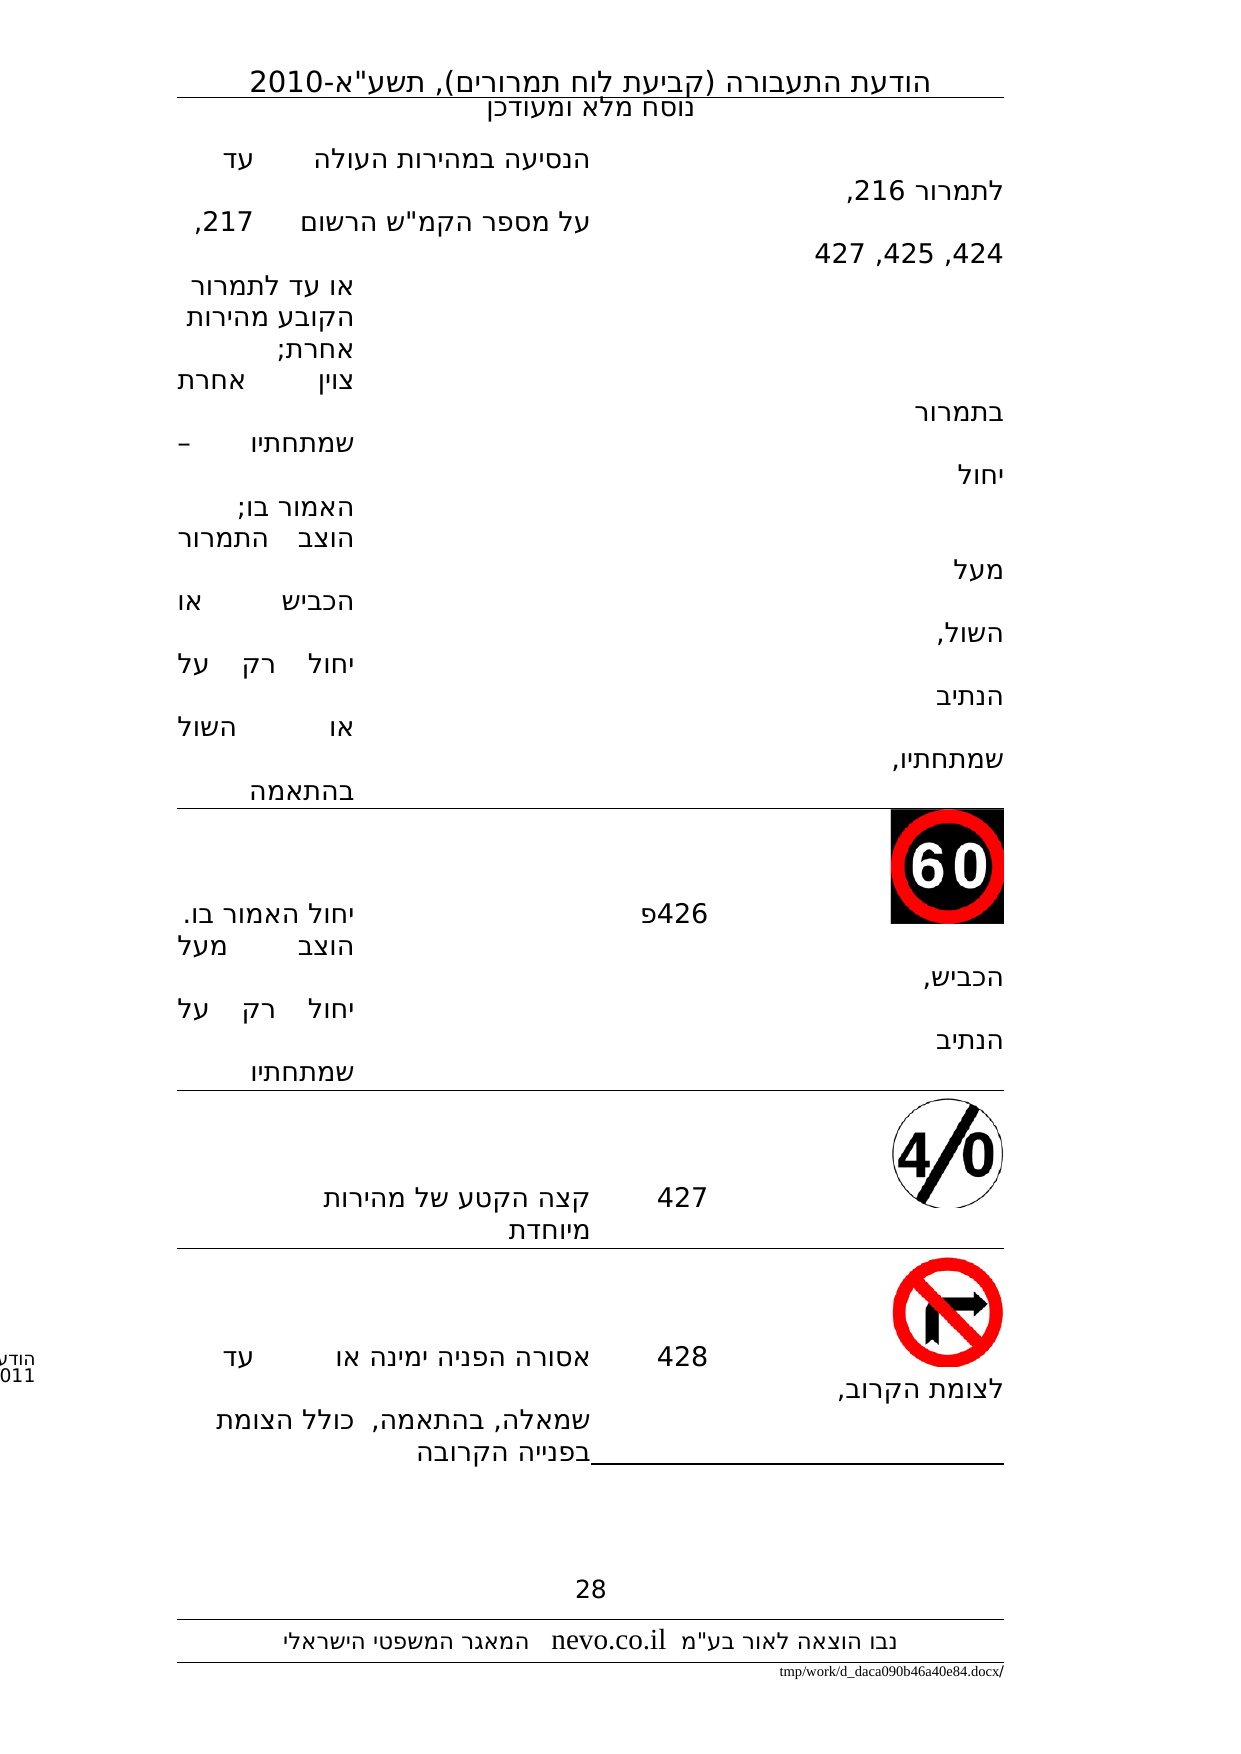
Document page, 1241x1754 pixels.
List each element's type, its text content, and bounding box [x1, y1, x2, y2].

text הנסיעה במהירות העולה עד לתמרור 216, [177, 144, 1004, 207]
text שמתחתיו [177, 1056, 1004, 1090]
text שמאלה, בהתאמה, כולל הצומת [177, 1404, 1004, 1436]
text על מספר הקמ"ש הרשום 217, 424, 425, 427 [177, 207, 1004, 270]
text בהתאמה [177, 775, 1004, 808]
text יחול רק על הנתיב [177, 993, 1004, 1056]
text 426פ יחול האמור בו. [177, 809, 1004, 930]
text בפנייה הקרובה [177, 1436, 1004, 1468]
text שמתחתיו – יחול [177, 428, 1004, 491]
text מיוחדת [177, 1214, 1004, 1248]
text האמור בו; [177, 491, 1004, 522]
text אחרת; [177, 333, 1004, 364]
text הכביש או השול, [177, 586, 1004, 649]
text יחול רק על הנתיב [177, 649, 1004, 712]
text הקובע מהירות [177, 301, 1004, 333]
text או השול שמתחתיו, [177, 712, 1004, 775]
text או עד לתמרור [177, 270, 1004, 301]
text 428 אסורה הפניה ימינה או עד לצומת הקרוב, [177, 1256, 1004, 1404]
text הוצב מעל הכביש, [177, 930, 1004, 993]
text צוין אחרת בתמרור [177, 364, 1004, 428]
text הוצב התמרור מעל [177, 522, 1004, 586]
text 427 קצה הקטע של מהירות [177, 1098, 1004, 1214]
